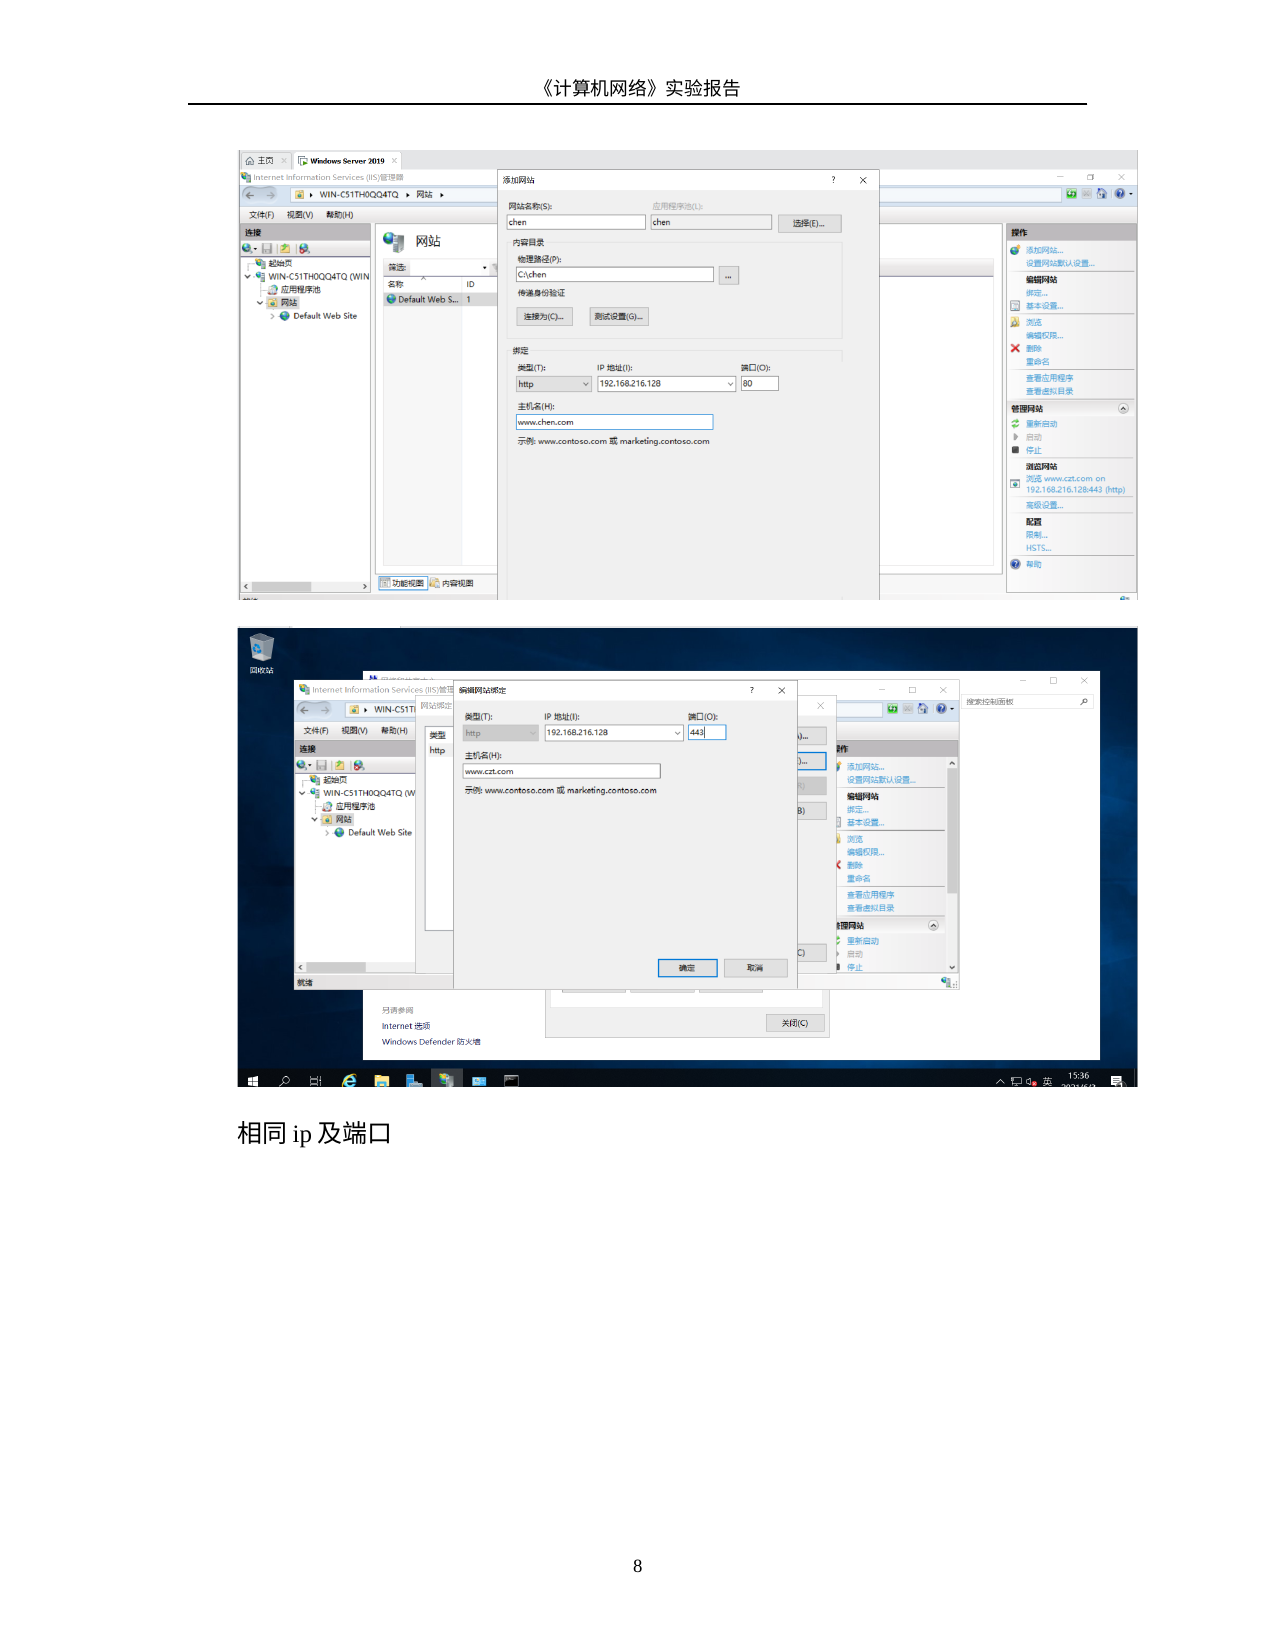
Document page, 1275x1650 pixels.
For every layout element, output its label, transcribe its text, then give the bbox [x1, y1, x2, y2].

picture [237, 626, 1138, 1087]
picture [237, 150, 1138, 600]
list 相同ip及端口 [187, 1113, 1087, 1149]
